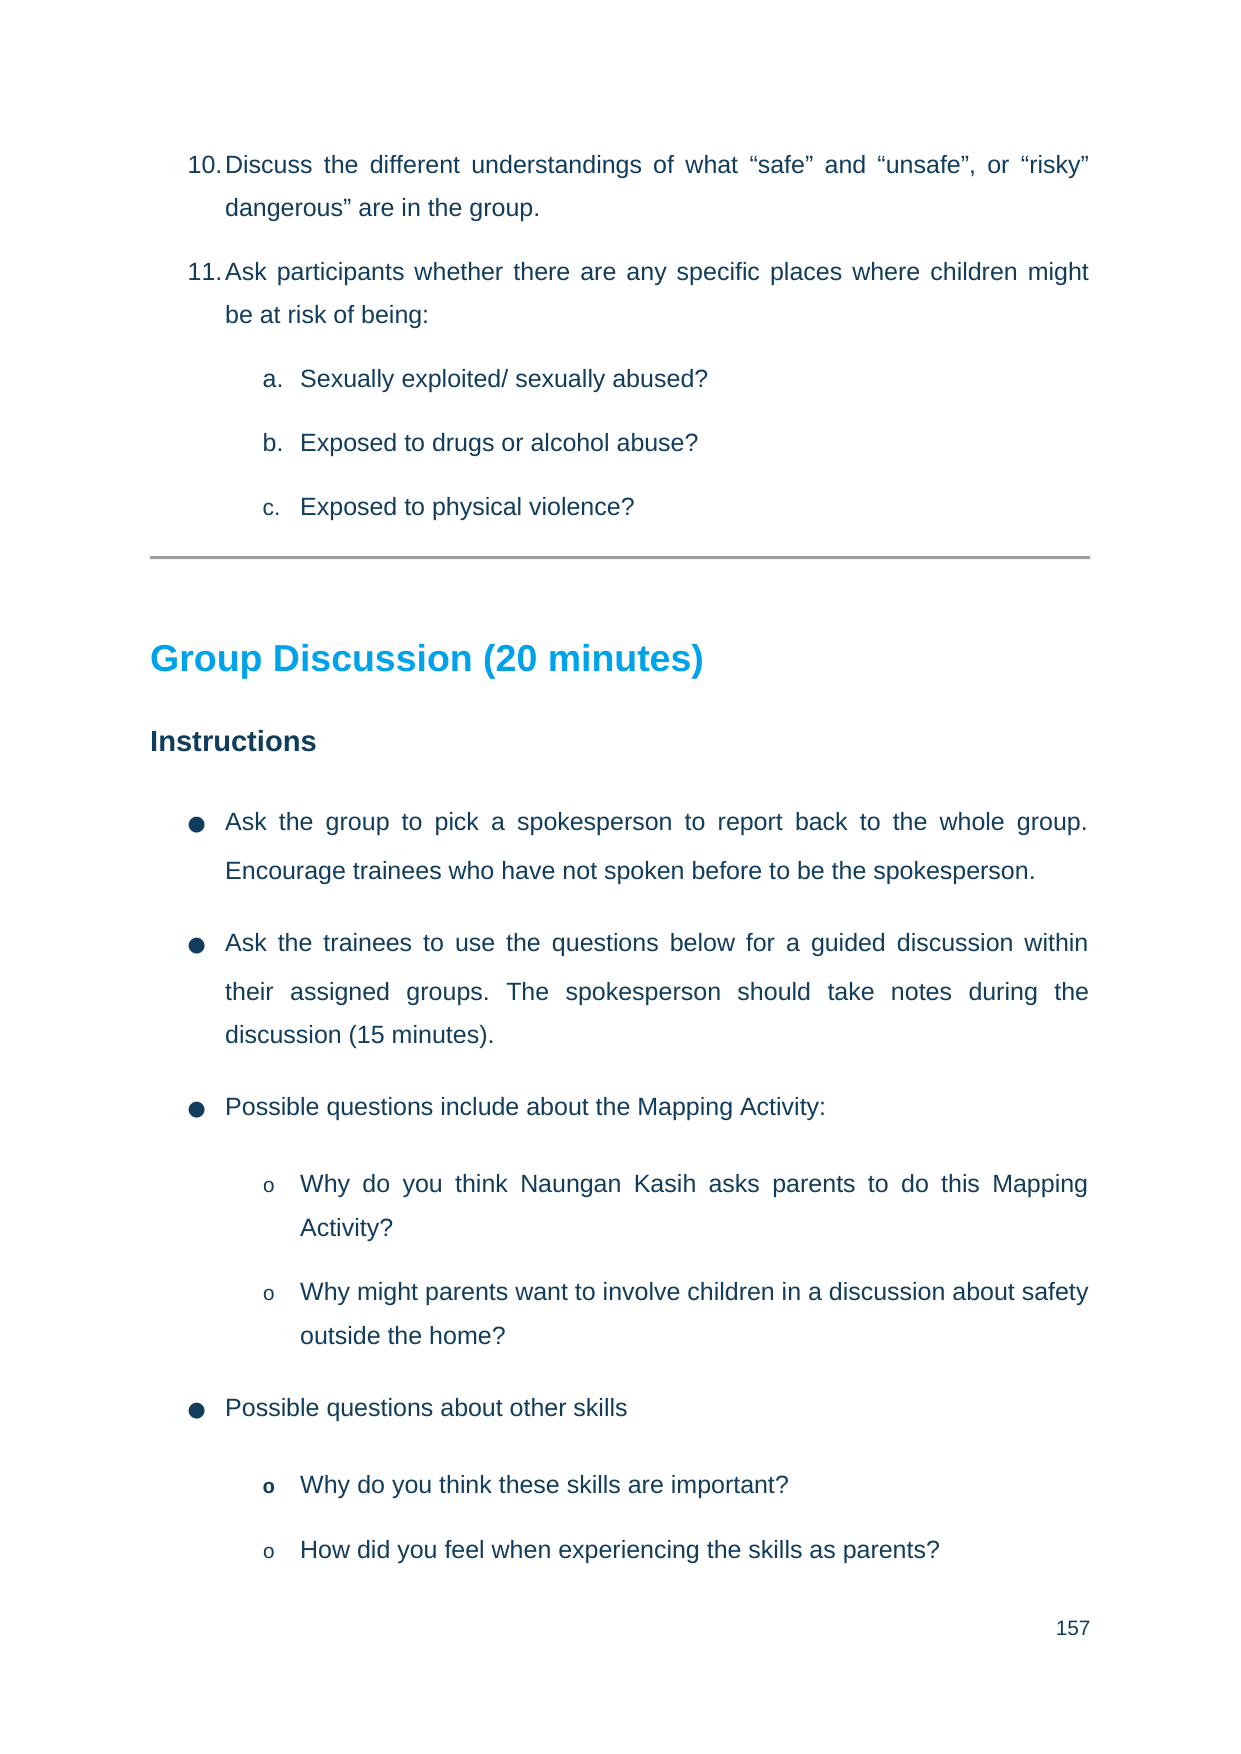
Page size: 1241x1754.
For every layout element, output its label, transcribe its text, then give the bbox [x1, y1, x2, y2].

list How did you feel when experiencing the skills as parents? [262, 1535, 1090, 1565]
list Ask the trainees to use the questions below for a guided discussion within their assigned groups. The spokesperson should take notes during the discussion (15 minutes). [187, 920, 1090, 1049]
list Exposed to drugs or alcohol abuse? [262, 428, 1090, 457]
list Ask participants whether there are any specific places where children might be at risk of being: [187, 257, 1090, 329]
list Possible questions include about the Mapping Activity: [187, 1084, 1090, 1127]
list Sexually exploited/ sexually abused? [262, 364, 1090, 393]
list Why do you think these skills are important? [262, 1470, 1090, 1500]
list Possible questions about other skills [187, 1385, 1090, 1428]
list Exposed to physical violence? [262, 492, 1090, 521]
subtitle Group Discussion (20 minutes) [150, 637, 1090, 680]
list Discuss the different understandings of what “safe” and “unsafe”, or “risky” dangerous” are in the group. [187, 150, 1090, 222]
list Why might parents want to involve children in a discussion about safety outside the home? [262, 1277, 1090, 1350]
subtitle Instructions [150, 724, 1090, 757]
list Why do you think Naungan Kasih asks parents to do this Mapping Activity? [262, 1169, 1090, 1242]
list Ask the group to pick a spokesperson to report back to the whole group. Encourage trainees who have not spoken before to be the spokesperson. [187, 799, 1090, 885]
